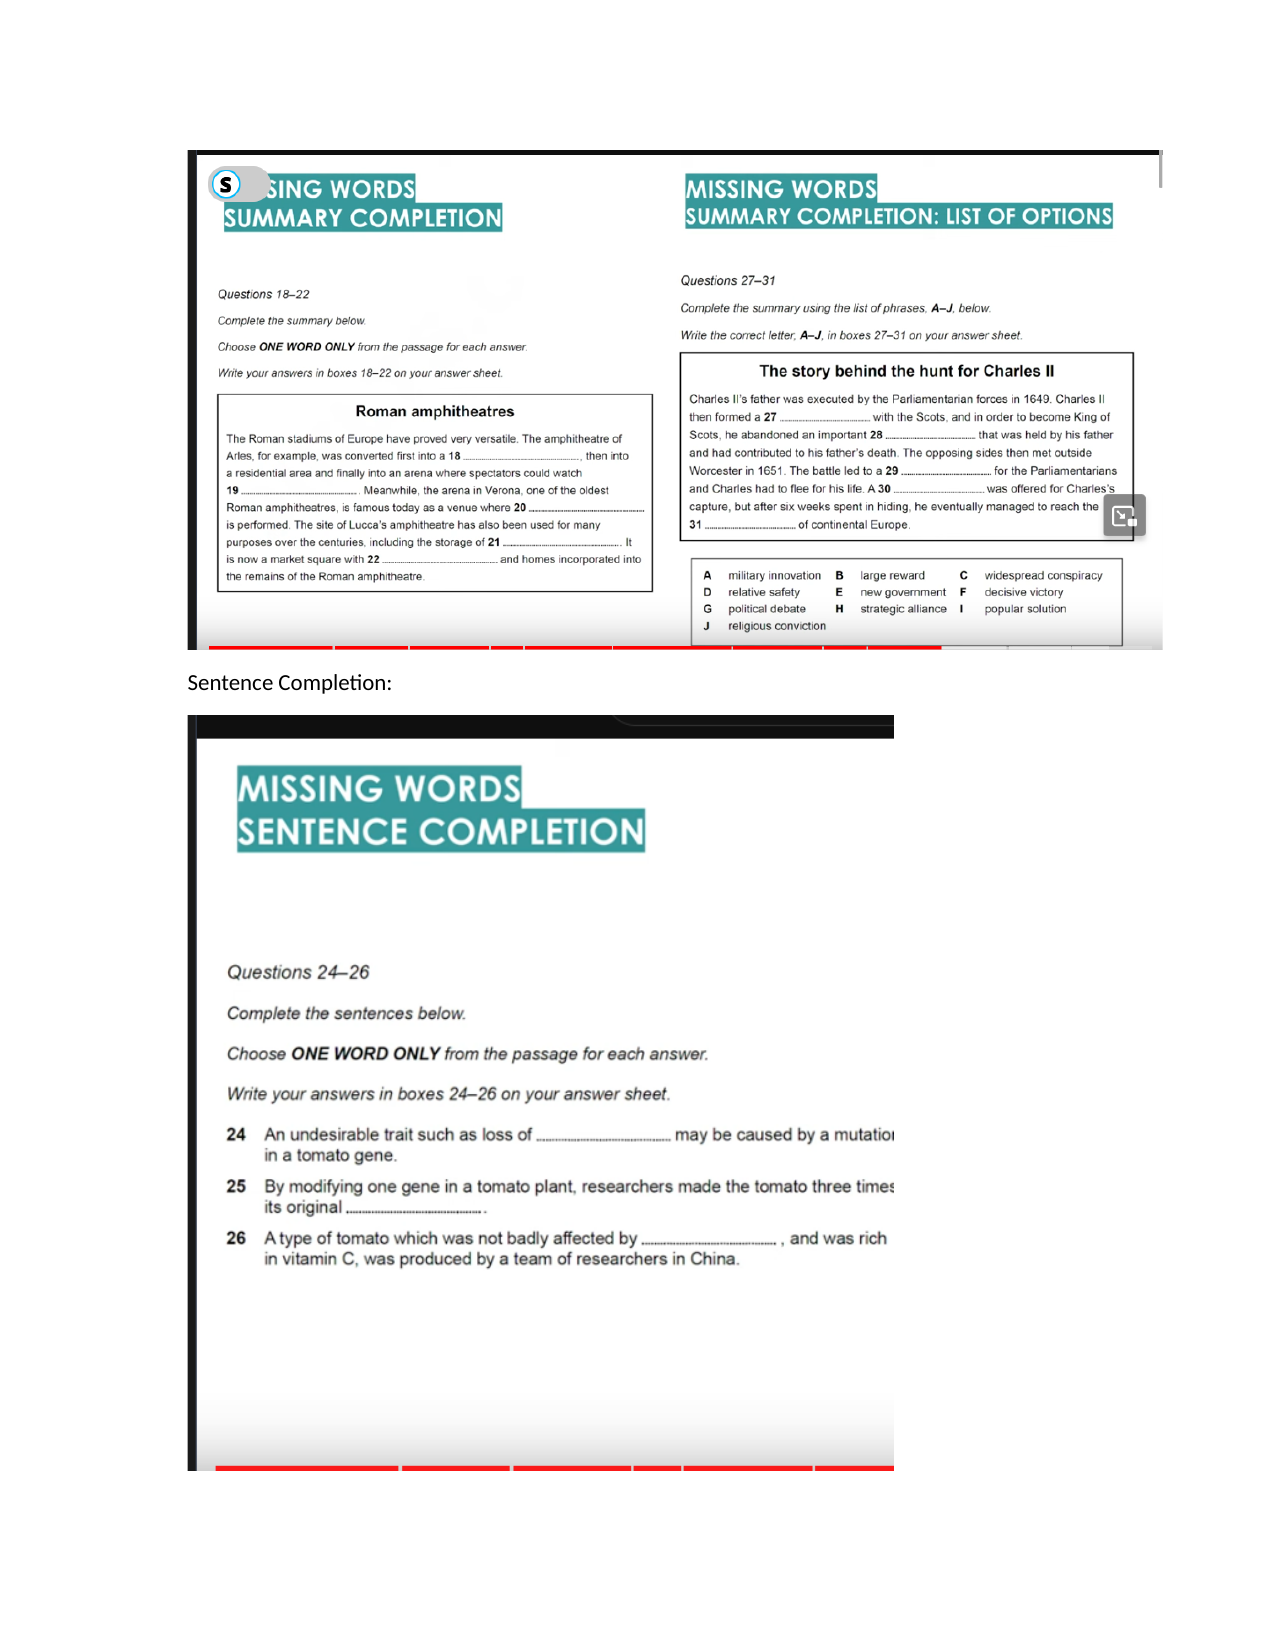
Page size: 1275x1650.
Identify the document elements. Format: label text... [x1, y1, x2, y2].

picture [187, 150, 1163, 650]
picture [187, 715, 894, 1471]
text Sentence Completion: [187, 668, 1125, 697]
